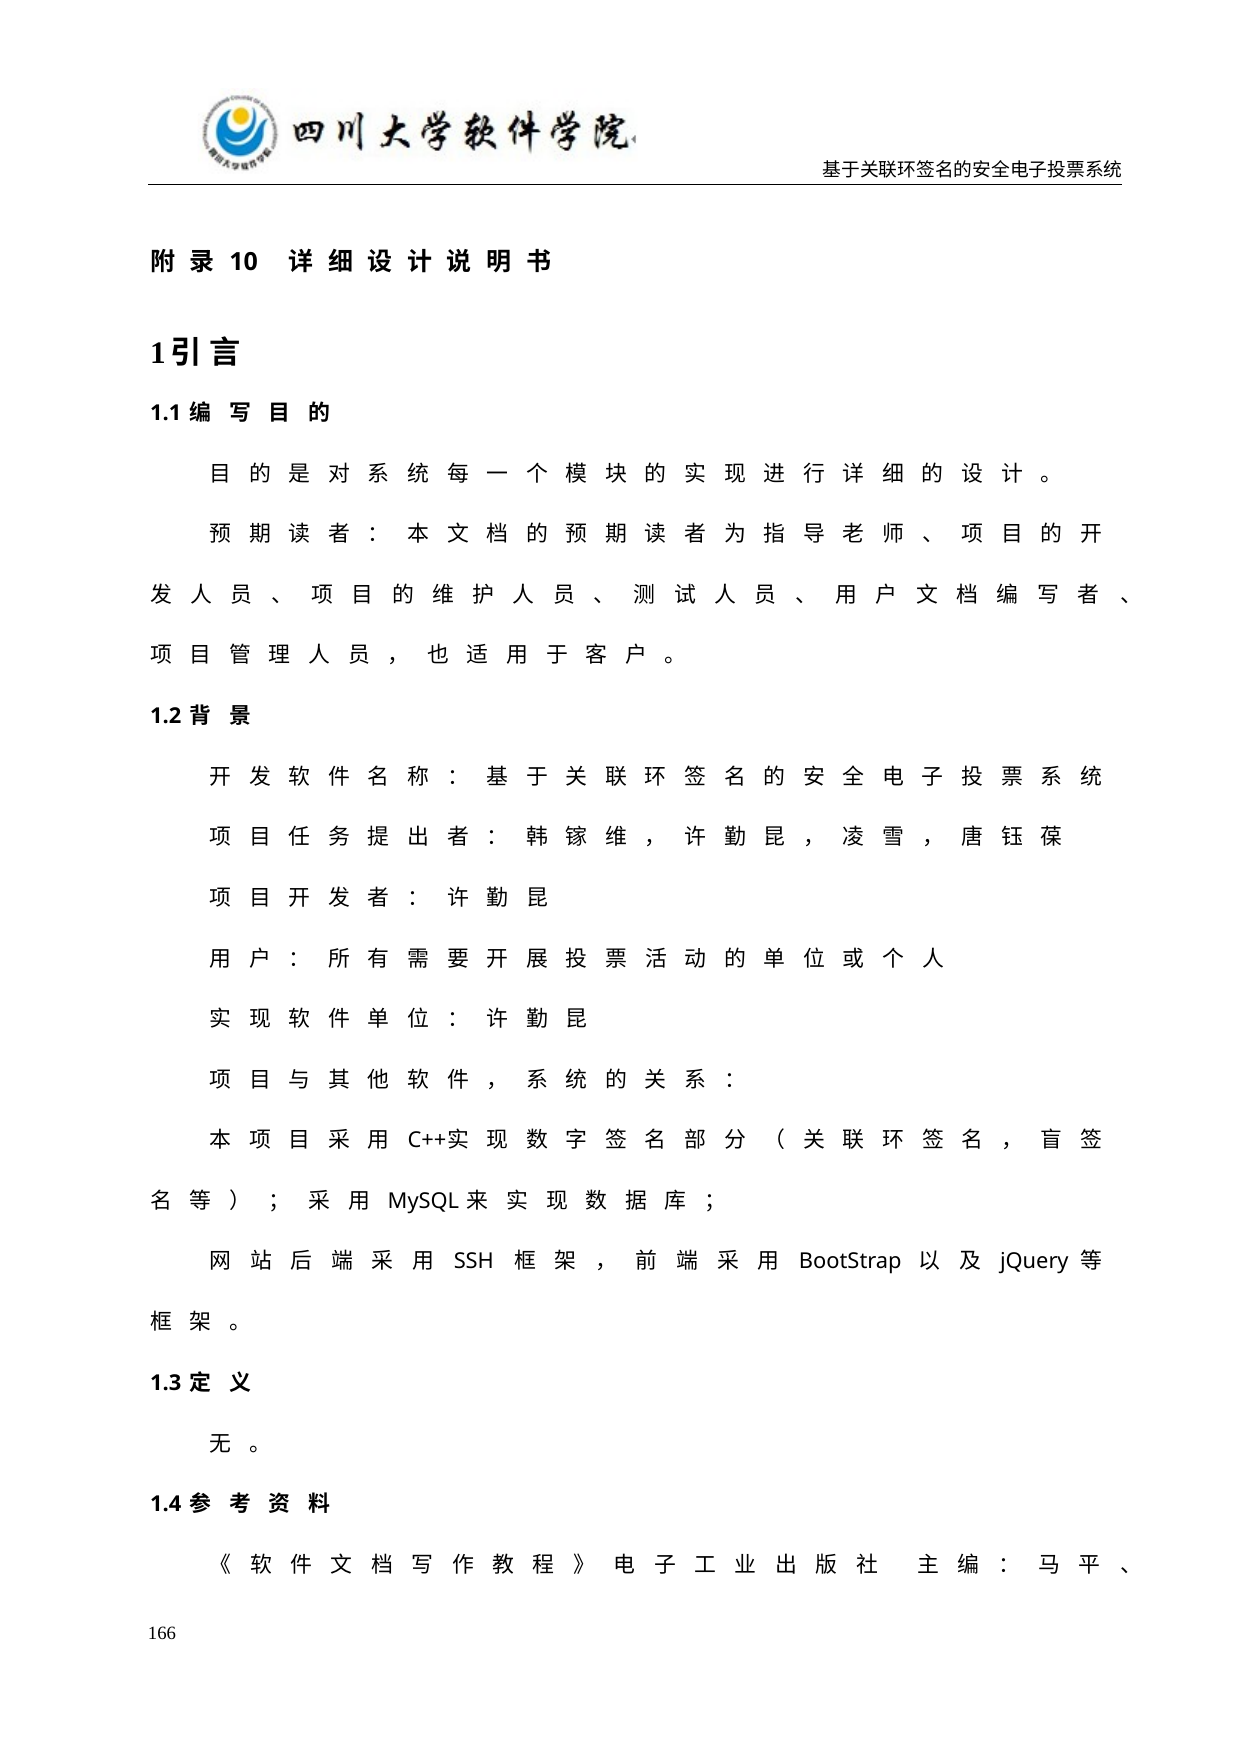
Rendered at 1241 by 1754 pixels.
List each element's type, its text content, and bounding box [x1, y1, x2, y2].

text 网站后端采用SSH框架，前端采用BootStrap以及jQuery等框架。 [150, 1229, 1120, 1350]
text 目的是对系统每一个模块的实现进行详细的设计。 [150, 441, 1120, 502]
text 实现软件单位：许勤昆 [150, 987, 1120, 1047]
text 无。 [150, 1411, 1120, 1472]
subtitle 1引言 [150, 320, 1120, 380]
text 1.1编写目的 [150, 380, 1120, 441]
text 本项目采用C++实现数字签名部分（关联环签名，盲签名等）；采用MySQL来实现数据库； [150, 1108, 1120, 1229]
text 《软件文档写作教程》电子工业出版社 主编：马平、黄冬梅 [150, 1532, 1120, 1593]
picture [197, 88, 639, 177]
subtitle 附录10 详细设计说明书 [150, 229, 1120, 289]
text 项目与其他软件，系统的关系： [150, 1047, 1120, 1108]
text 项目任务提出者：韩镓维，许勤昆，凌雪，唐钰葆 [150, 805, 1120, 865]
text 项目开发者：许勤昆 [150, 865, 1120, 926]
text 开发软件名称：基于关联环签名的安全电子投票系统 [150, 744, 1120, 805]
text 1.4参考资料 [150, 1472, 1120, 1532]
text 预期读者：本文档的预期读者为指导老师、项目的开发人员、项目的维护人员、测试人员、用户文档编写者、项目管理人员，也适用于客户。 [150, 502, 1120, 683]
text 1.2背景 [150, 683, 1120, 744]
text 用户：所有需要开展投票活动的单位或个人 [150, 926, 1120, 987]
text 1.3定义 [150, 1350, 1120, 1411]
